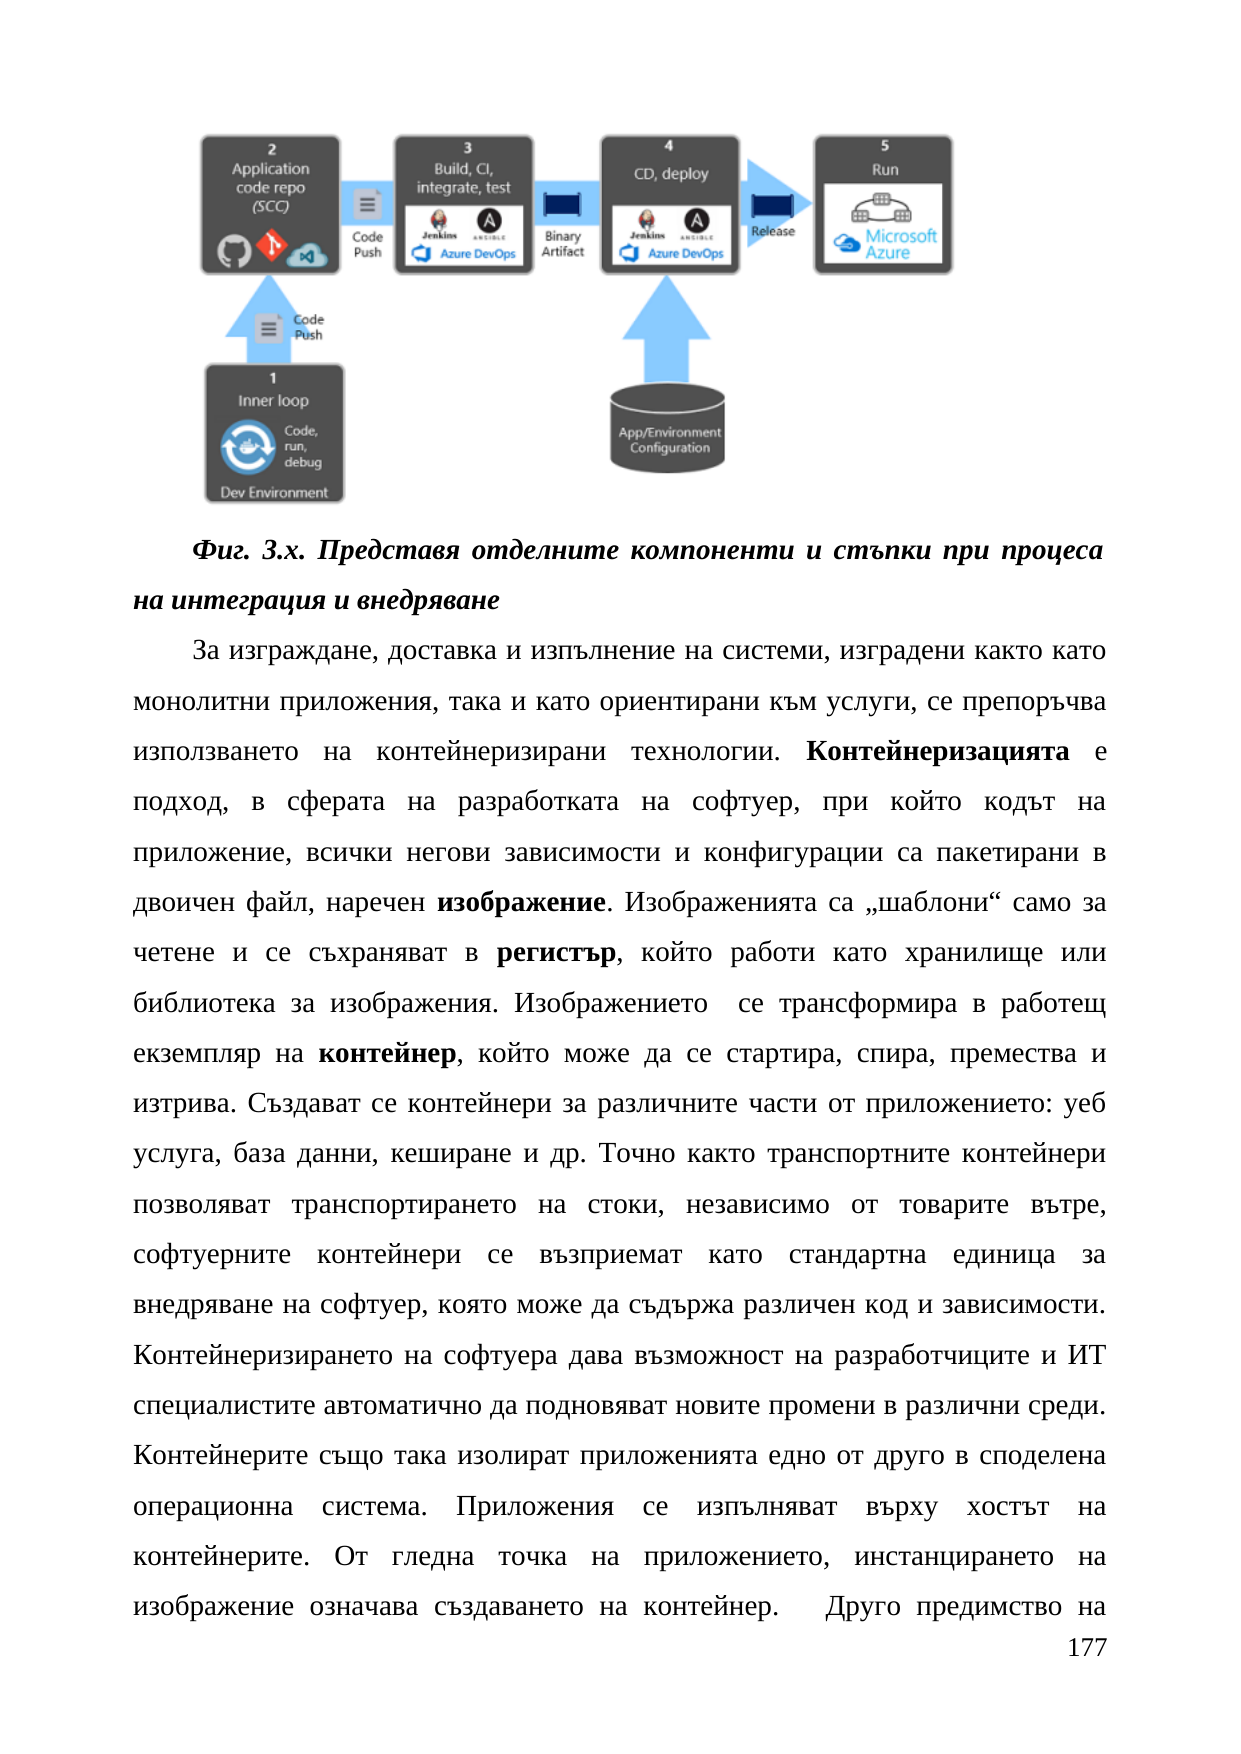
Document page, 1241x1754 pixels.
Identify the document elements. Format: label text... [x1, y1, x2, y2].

text Фиг. 3.х. Представя отделните компоненти и стъпки при процеса на интеграция и внедряване [133, 532, 1107, 616]
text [133, 632, 1107, 1622]
picture [192, 118, 969, 516]
